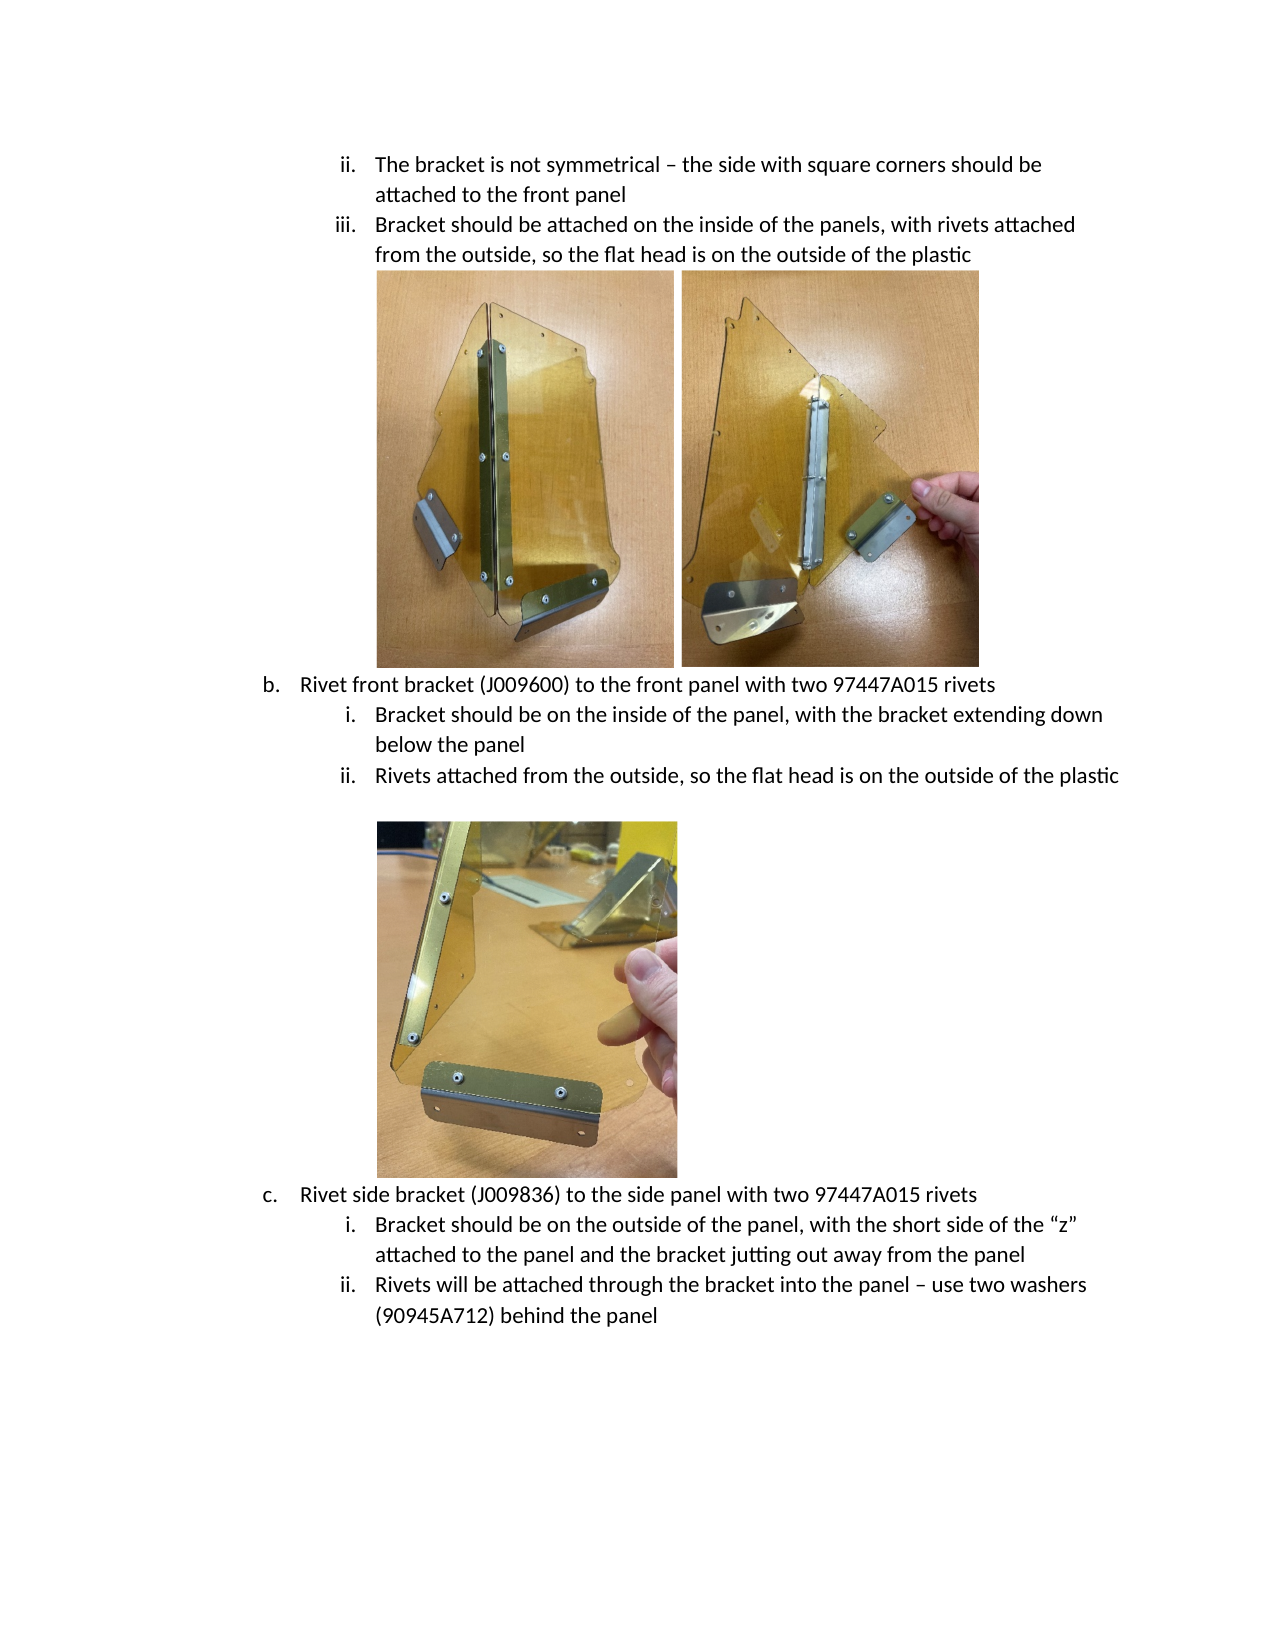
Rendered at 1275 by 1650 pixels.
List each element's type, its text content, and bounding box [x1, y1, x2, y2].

picture [377, 271, 674, 668]
picture [682, 271, 979, 666]
list Bracket should be on the outside of the panel, with the short side of the “z” attached to the panel and the bracket jutting out away from the panel [356, 1210, 1125, 1268]
list The bracket is not symmetrical – the side with square corners should be attached to the front panel [356, 150, 1125, 208]
list Rivet front bracket (J009600) to the front panel with two 97447A015 rivets [262, 670, 1125, 698]
list Rivet side bracket (J009836) to the side panel with two 97447A015 rivets [262, 1180, 1125, 1208]
list Bracket should be on the inside of the panel, with the bracket extending down below the panel [356, 700, 1125, 758]
list Bracket should be attached on the inside of the panels, with rivets attached from the outside, so the flat head is on the outside of the plastic [356, 210, 1125, 269]
list Rivets will be attached through the bracket into the panel – use two washers (90945A712) behind the panel [356, 1271, 1125, 1329]
list Rivets attached from the outside, so the flat head is on the outside of the plastic [356, 761, 1125, 819]
picture [377, 822, 678, 1178]
